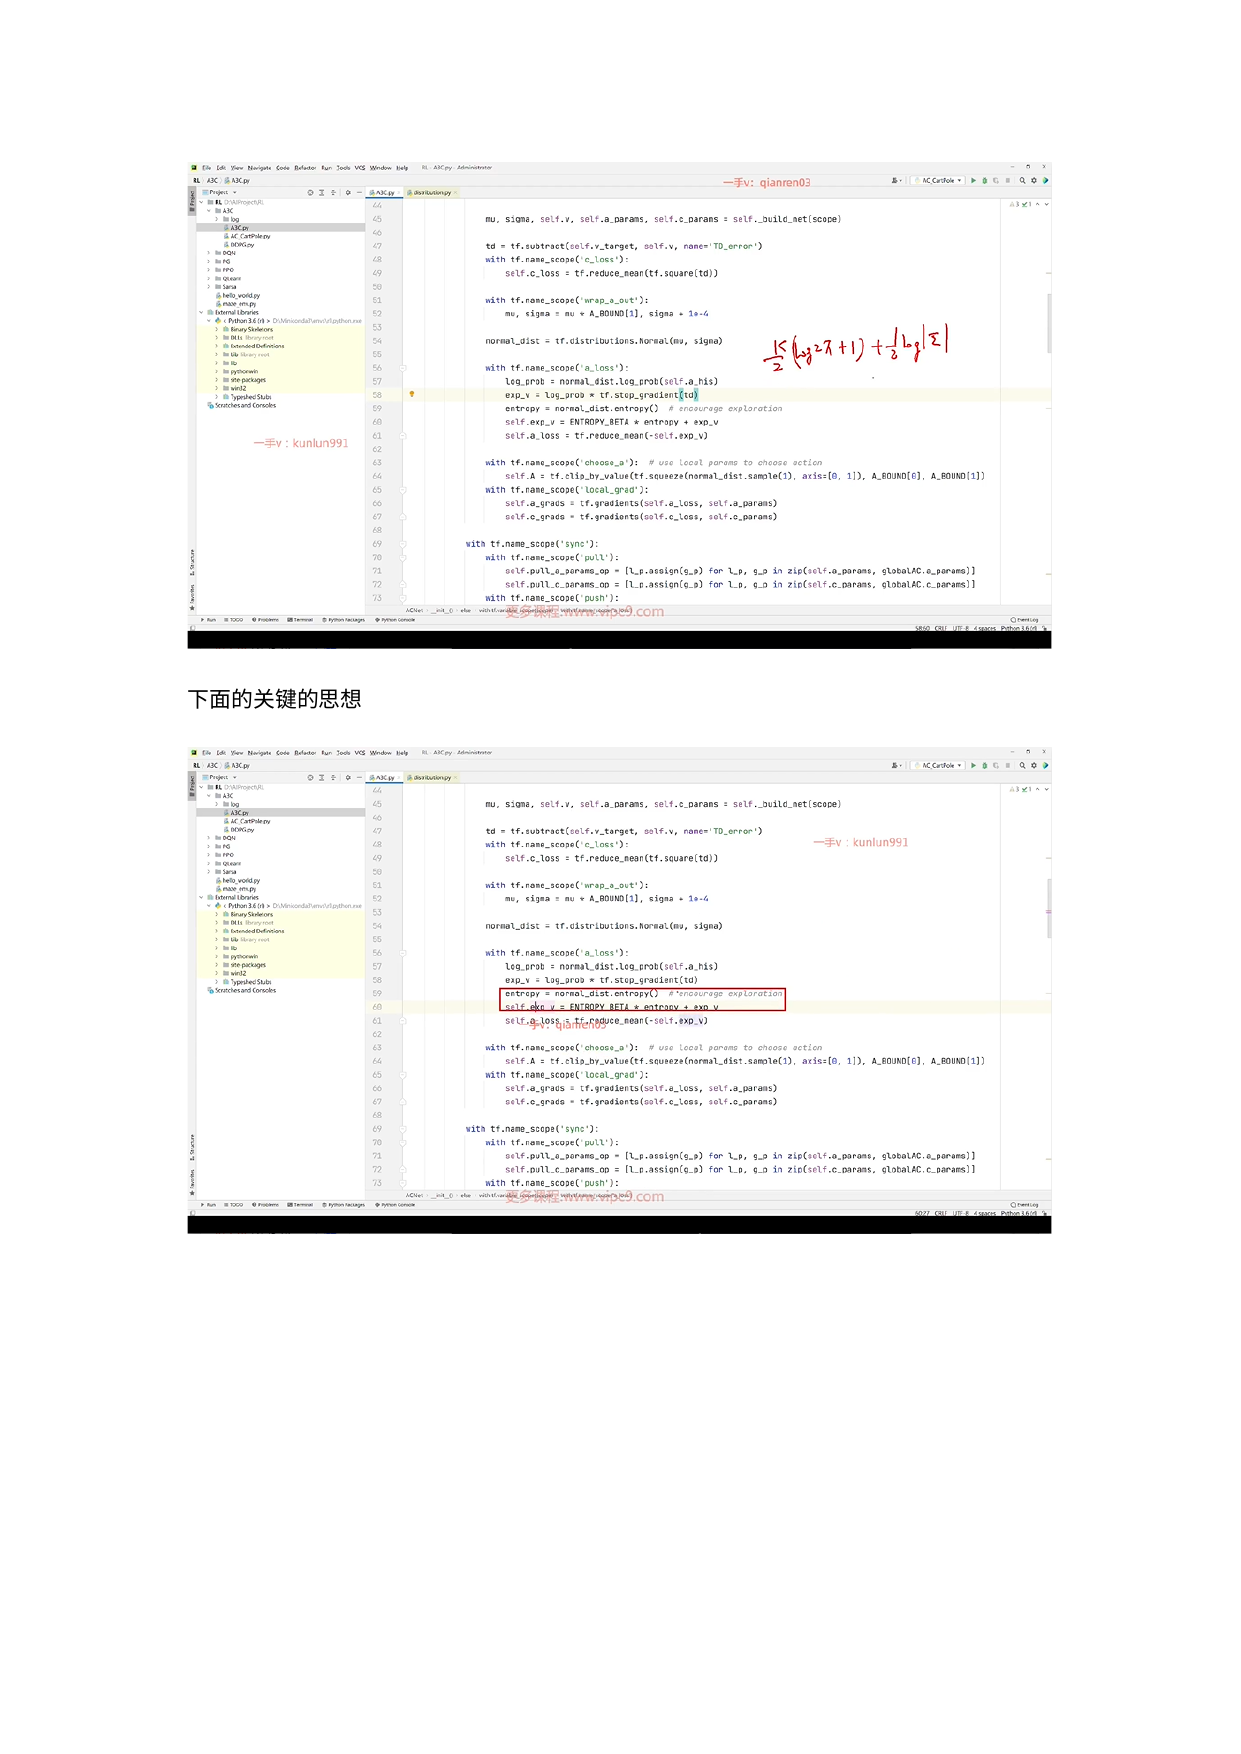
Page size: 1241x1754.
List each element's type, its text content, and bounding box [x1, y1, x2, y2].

picture [187, 162, 1052, 649]
text 下面的关键的思想 [187, 682, 1053, 714]
picture [187, 747, 1052, 1234]
